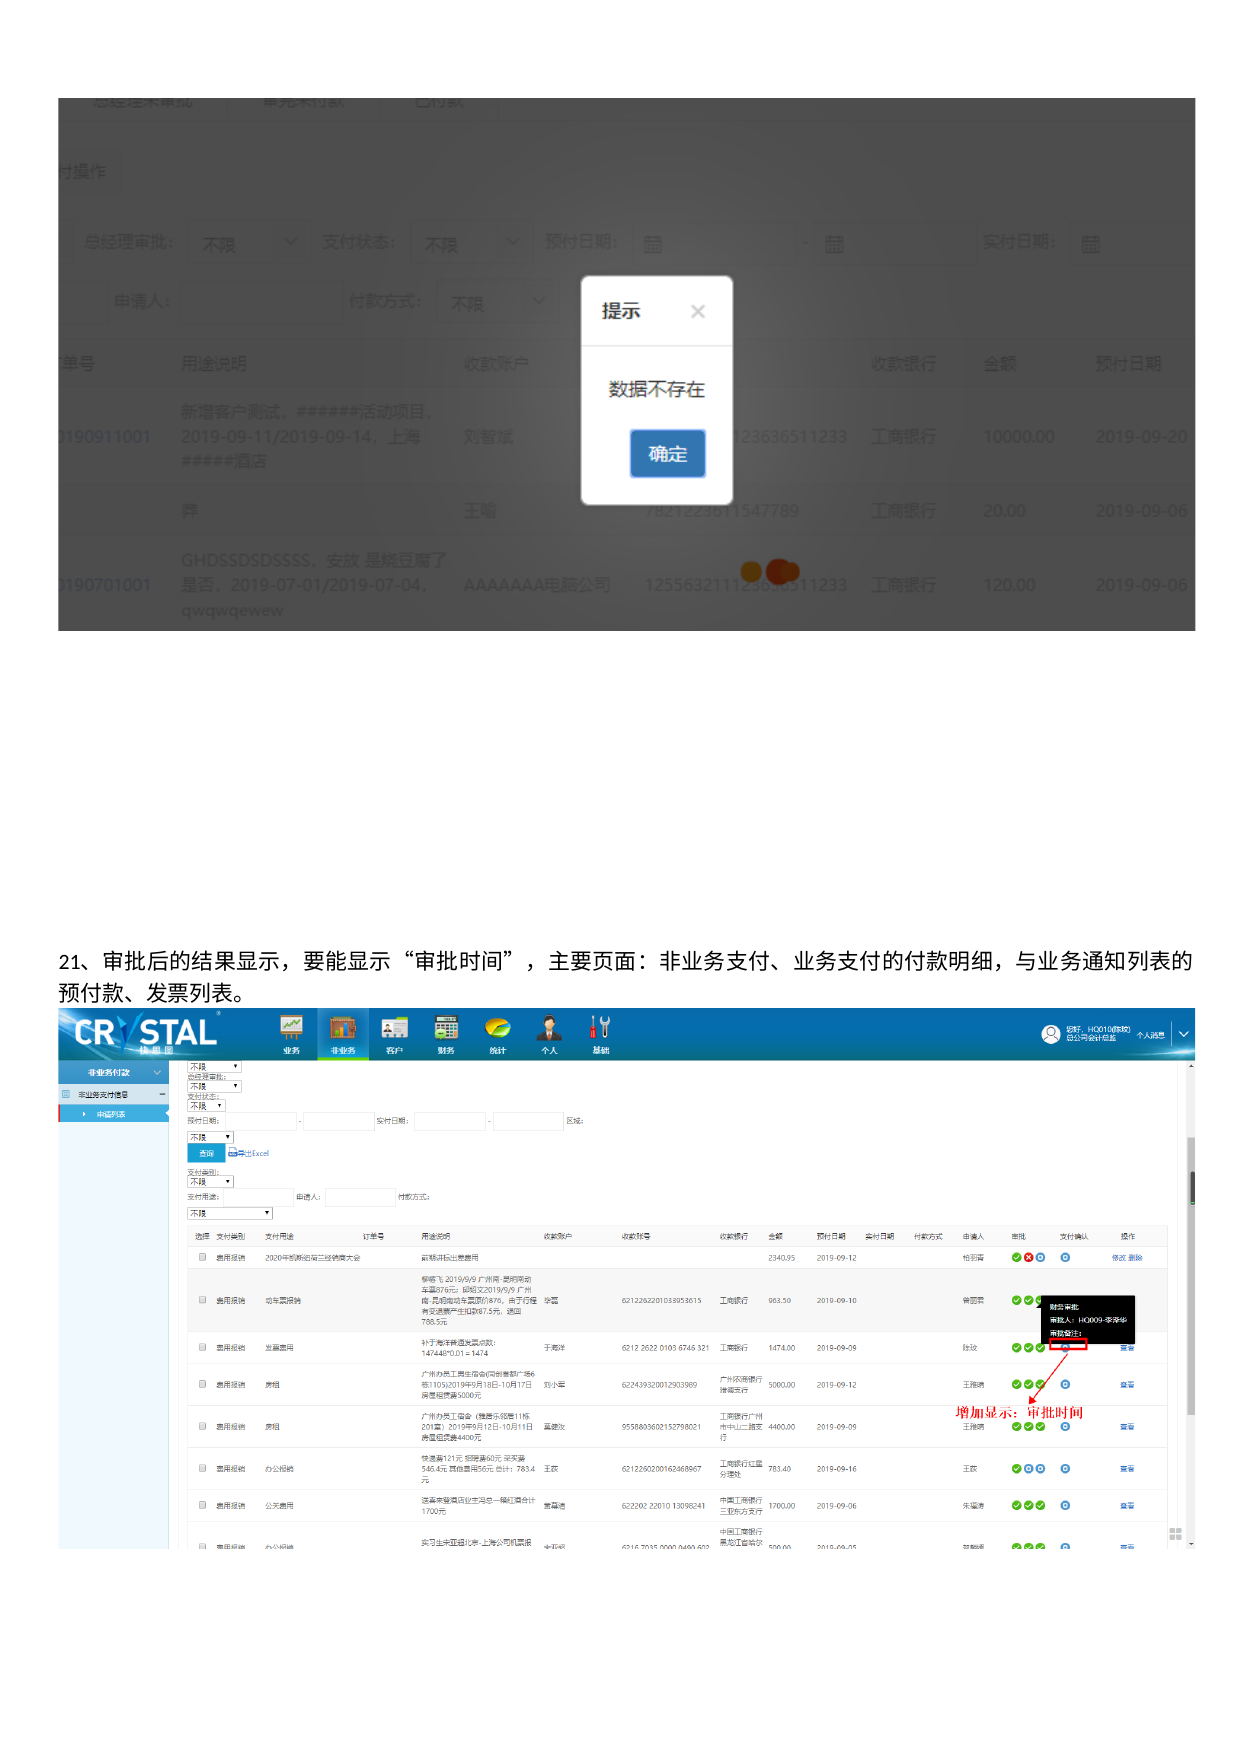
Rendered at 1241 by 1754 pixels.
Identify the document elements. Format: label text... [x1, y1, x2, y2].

picture [58, 1008, 1196, 1549]
list 审批后的结果显示，要能显示“审批时间”，主要页面：非业务支付、业务支付的付款明细，与业务通知列表的预付款、发票列表。 [58, 943, 1196, 1008]
picture [58, 98, 1196, 631]
